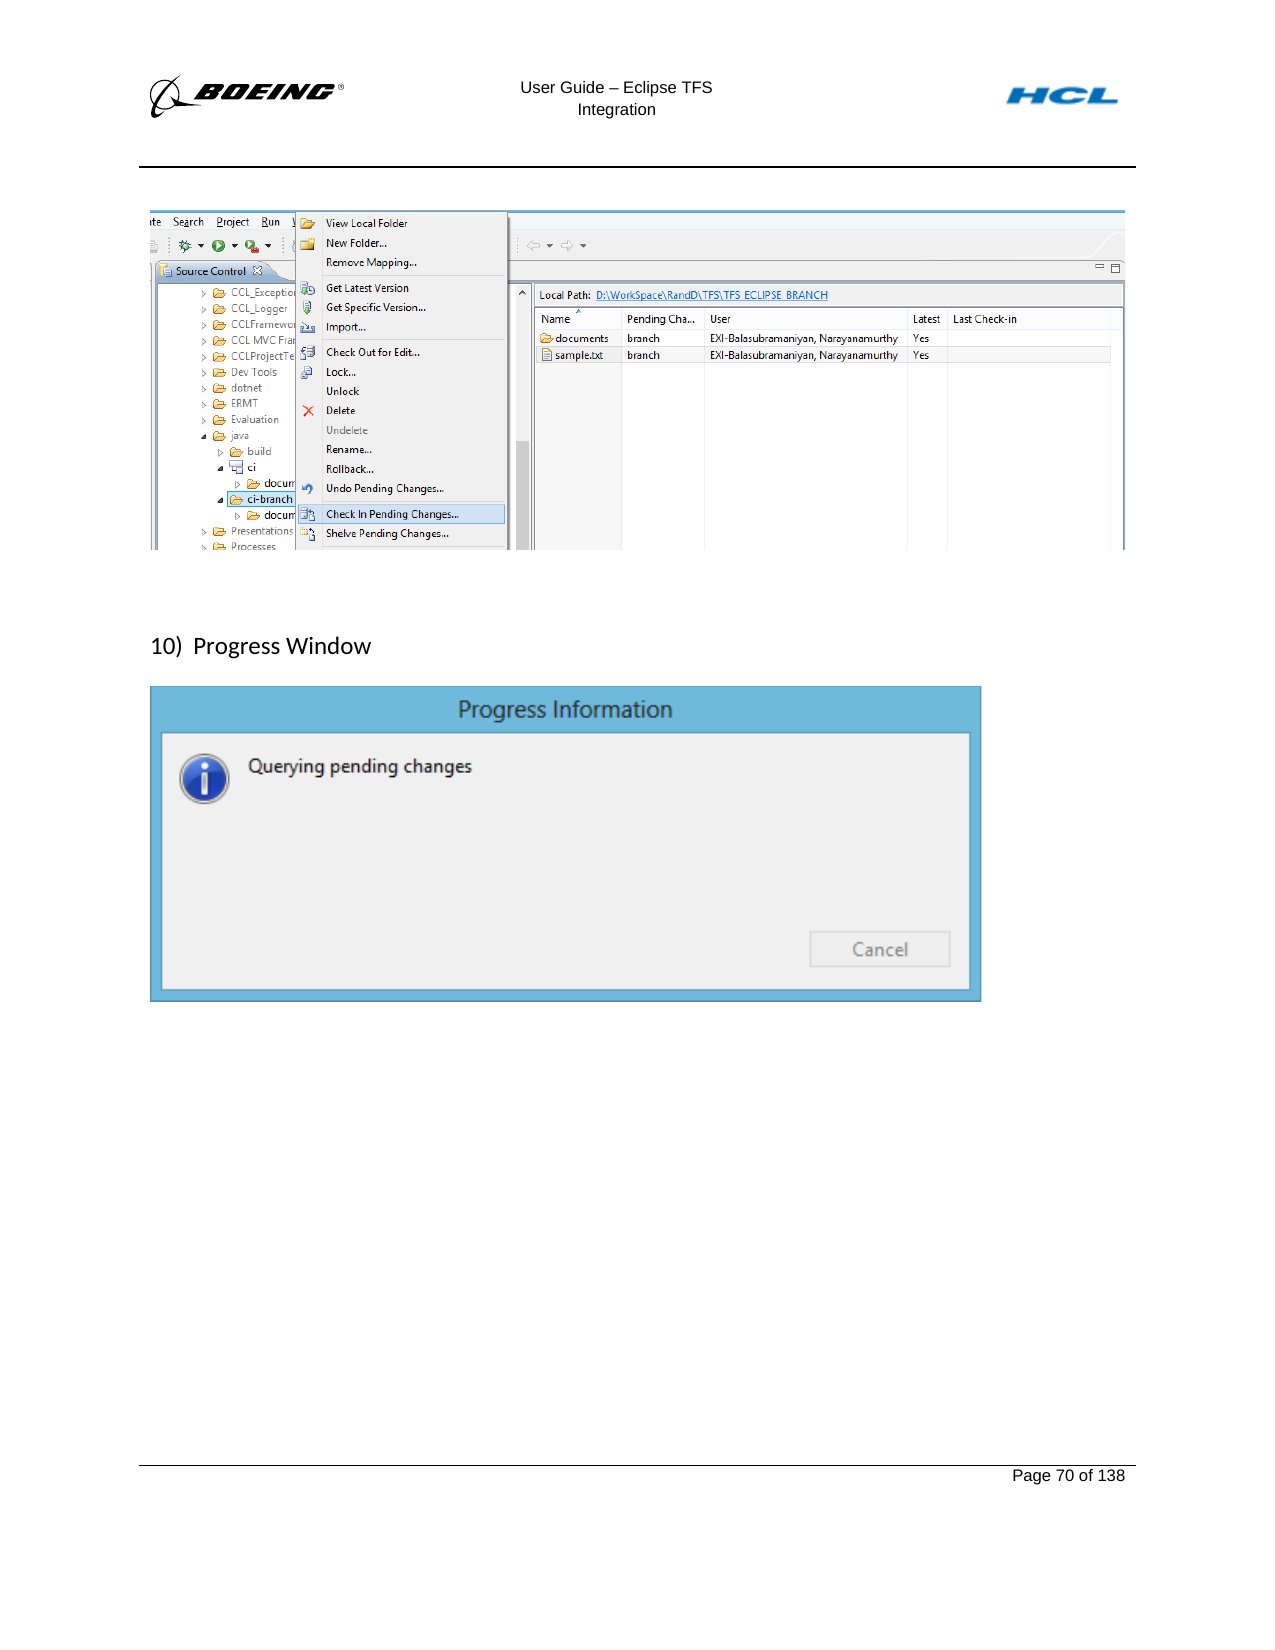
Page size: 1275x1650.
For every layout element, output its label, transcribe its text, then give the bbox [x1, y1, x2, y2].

list Progress Window [150, 630, 1125, 661]
picture [150, 686, 982, 1002]
picture [150, 210, 1125, 550]
picture [1000, 75, 1125, 116]
